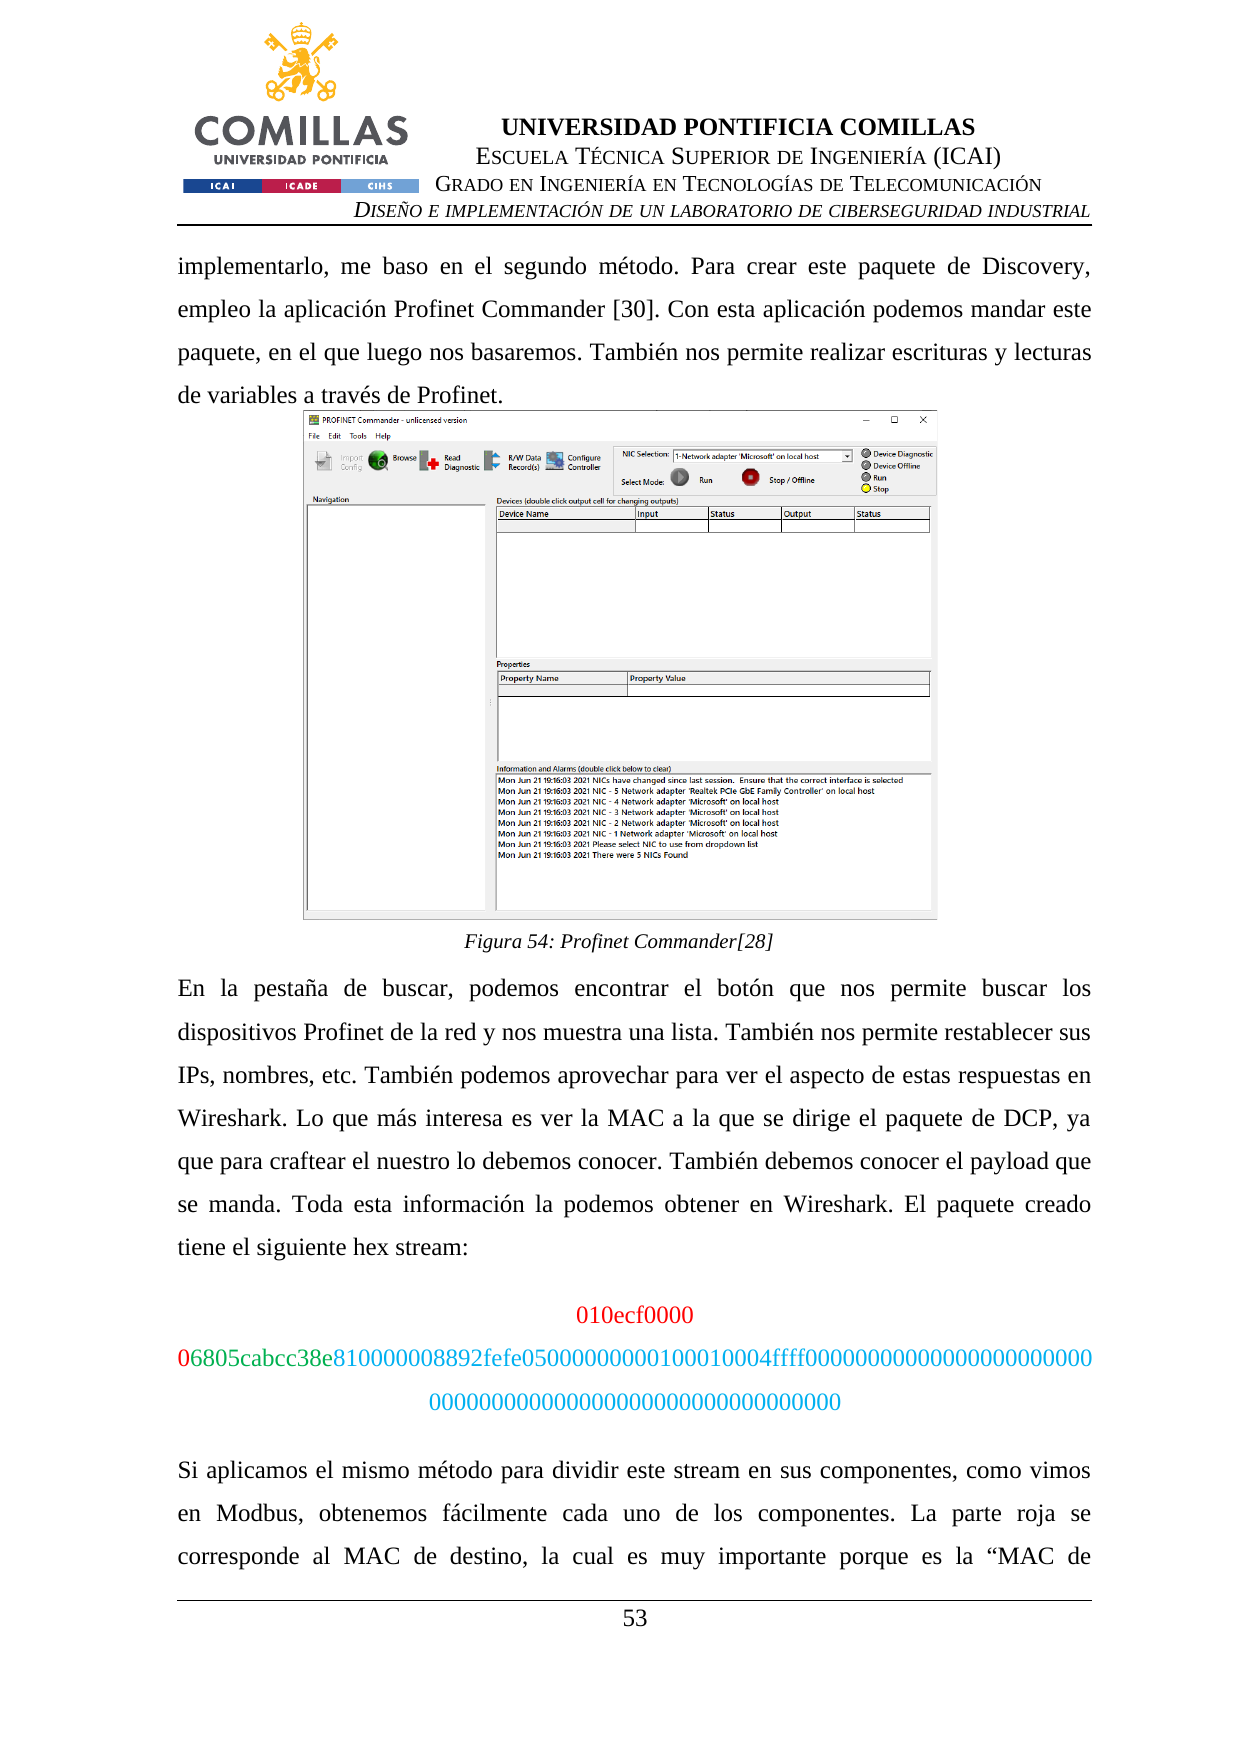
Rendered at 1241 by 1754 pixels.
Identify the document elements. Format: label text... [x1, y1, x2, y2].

text 010ecf000006805cabcc38e810000008892fefe05000000000100010004ffff00000000000000000000000000000000000000000000000000000000 [177, 1300, 1092, 1415]
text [177, 1455, 1092, 1570]
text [177, 251, 1092, 409]
picture [303, 410, 938, 920]
